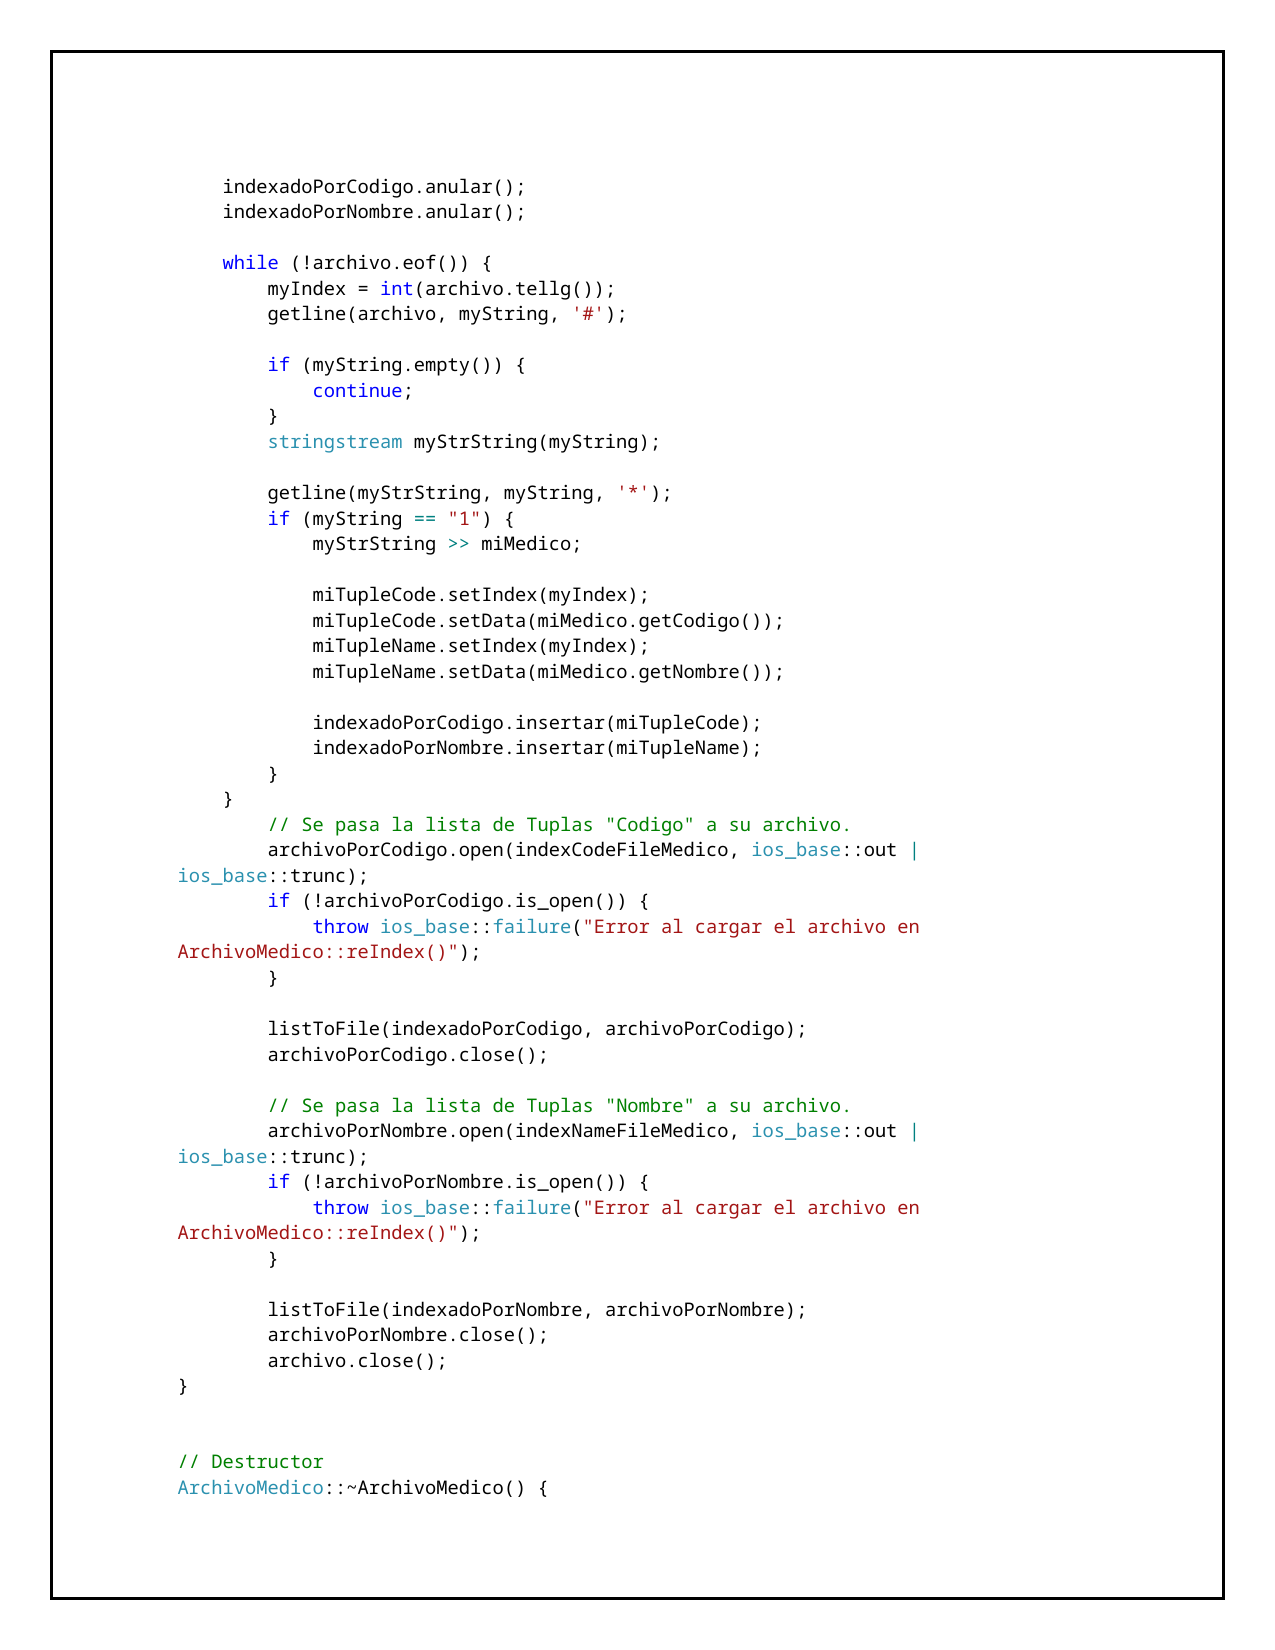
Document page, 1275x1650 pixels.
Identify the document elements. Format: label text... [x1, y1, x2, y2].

text stringstream myStrString(myString); [177, 428, 1098, 454]
text continue; [177, 377, 1098, 403]
text indexadoPorNombre.insertar(miTupleName); [177, 734, 1098, 760]
text myIndex = int(archivo.tellg()); [177, 275, 1098, 301]
text } [177, 760, 1098, 786]
text myStrString >> miMedico; [177, 530, 1098, 556]
text if (myString.empty()) { [177, 352, 1098, 377]
text ArchivoMedico::~ArchivoMedico() { [177, 1474, 1098, 1500]
text miTupleCode.setIndex(myIndex); [177, 581, 1098, 607]
text } [177, 1373, 1098, 1398]
text while (!archivo.eof()) { [177, 250, 1098, 275]
text getline(myStrString, myString, '*'); [177, 479, 1098, 505]
text } [177, 1245, 1098, 1271]
text throw ios_base::failure("Error al cargar el archivo en ArchivoMedico::reIndex()"); [177, 913, 1098, 964]
text if (!archivoPorNombre.is_open()) { [177, 1168, 1098, 1194]
text if (myString == "1") { [177, 505, 1098, 530]
text } [177, 786, 1098, 811]
text } [177, 403, 1098, 428]
text listToFile(indexadoPorNombre, archivoPorNombre); [177, 1296, 1098, 1322]
text miTupleName.setIndex(myIndex); [177, 632, 1098, 658]
text archivo.close(); [177, 1347, 1098, 1373]
text archivoPorCodigo.open(indexCodeFileMedico, ios_base::out | ios_base::trunc); [177, 837, 1098, 888]
text // Se pasa la lista de Tuplas "Nombre" a su archivo. [177, 1092, 1098, 1117]
text indexadoPorCodigo.insertar(miTupleCode); [177, 709, 1098, 734]
text archivoPorCodigo.close(); [177, 1041, 1098, 1066]
text if (!archivoPorCodigo.is_open()) { [177, 888, 1098, 913]
text miTupleName.setData(miMedico.getNombre()); [177, 658, 1098, 683]
text } [177, 964, 1098, 990]
text indexadoPorNombre.anular(); [177, 199, 1098, 224]
text // Destructor [177, 1449, 1098, 1474]
text indexadoPorCodigo.anular(); [177, 173, 1098, 199]
text listToFile(indexadoPorCodigo, archivoPorCodigo); [177, 1015, 1098, 1041]
text archivoPorNombre.close(); [177, 1322, 1098, 1347]
text archivoPorNombre.open(indexNameFileMedico, ios_base::out | ios_base::trunc); [177, 1117, 1098, 1168]
text throw ios_base::failure("Error al cargar el archivo en ArchivoMedico::reIndex()"); [177, 1194, 1098, 1245]
text miTupleCode.setData(miMedico.getCodigo()); [177, 607, 1098, 632]
text // Se pasa la lista de Tuplas "Codigo" a su archivo. [177, 811, 1098, 837]
text getline(archivo, myString, '#'); [177, 301, 1098, 326]
